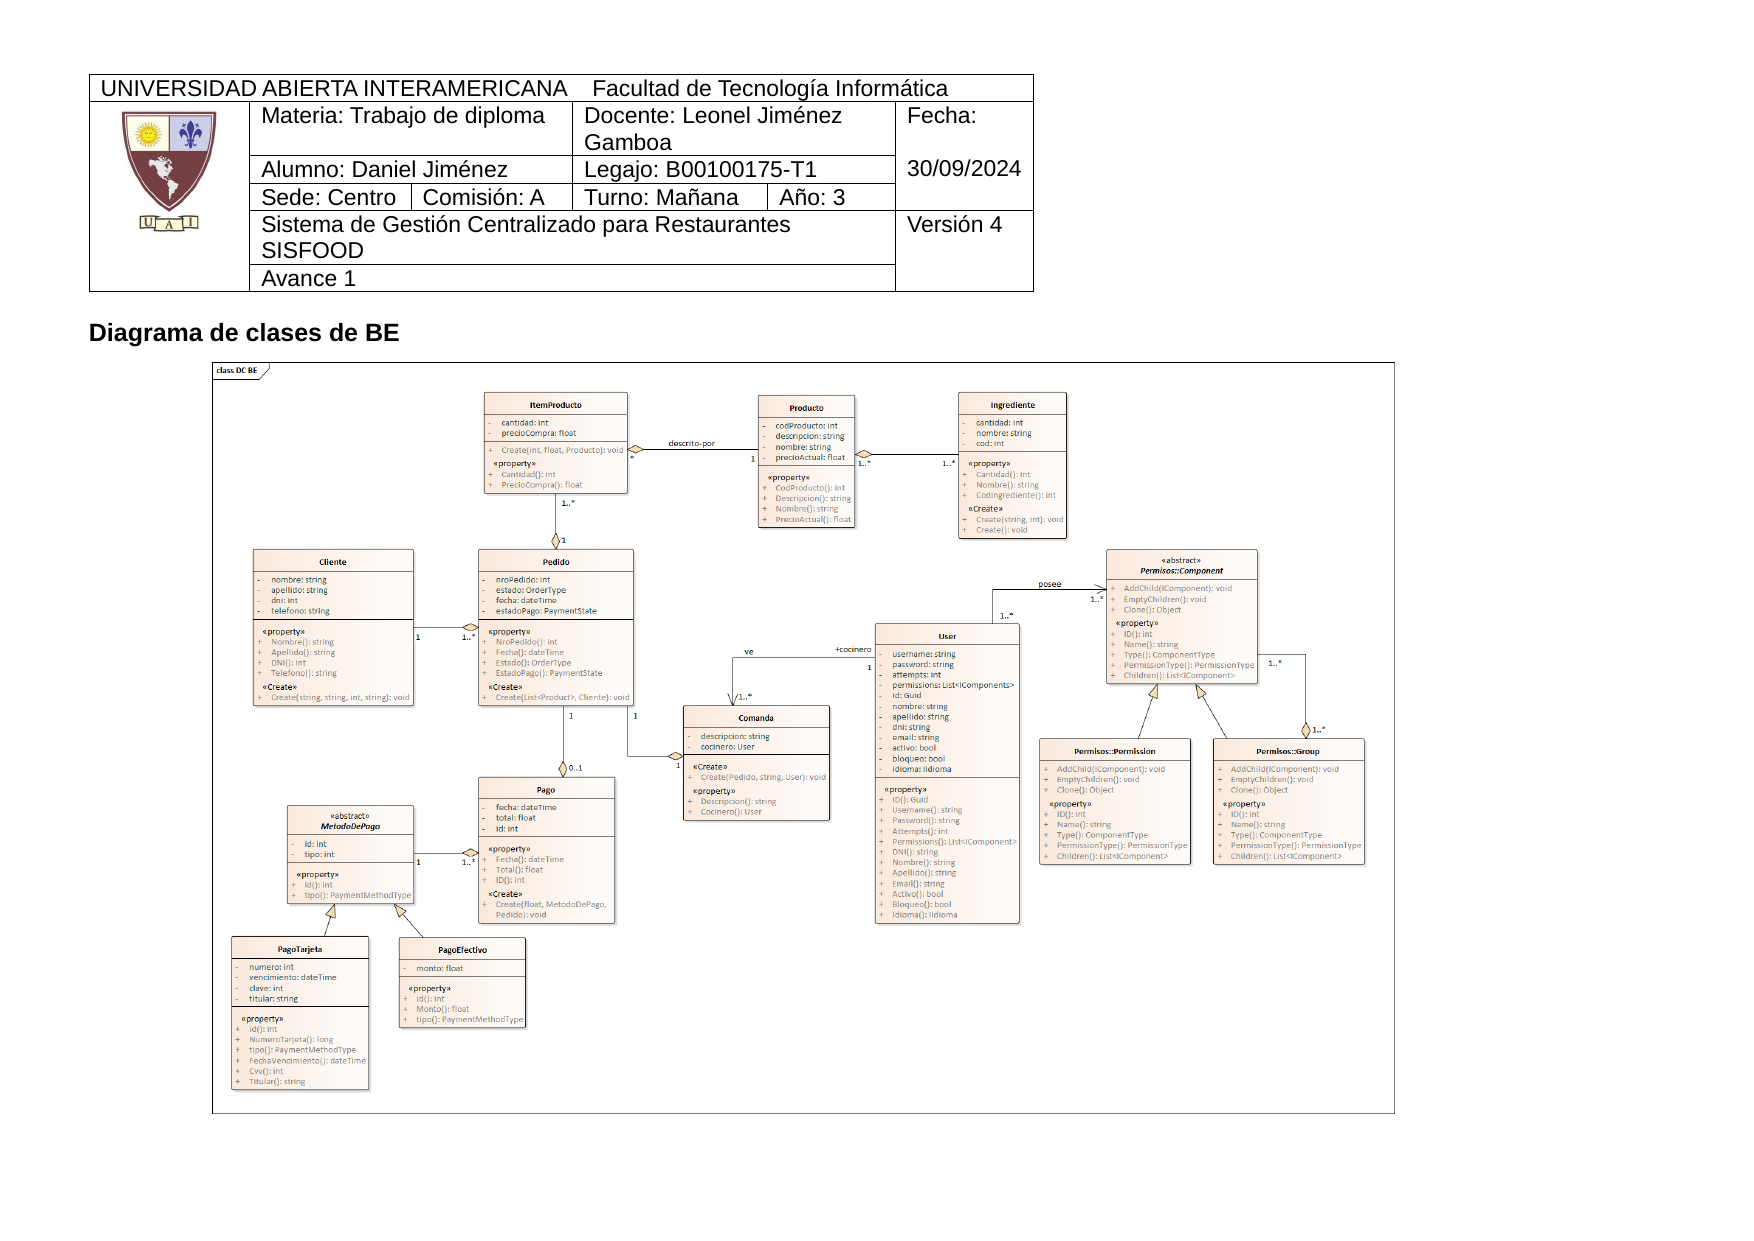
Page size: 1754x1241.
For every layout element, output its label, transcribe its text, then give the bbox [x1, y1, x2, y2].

subtitle Diagrama de clases de BE [89, 318, 1518, 347]
picture [100, 102, 239, 236]
picture [207, 357, 1399, 1118]
